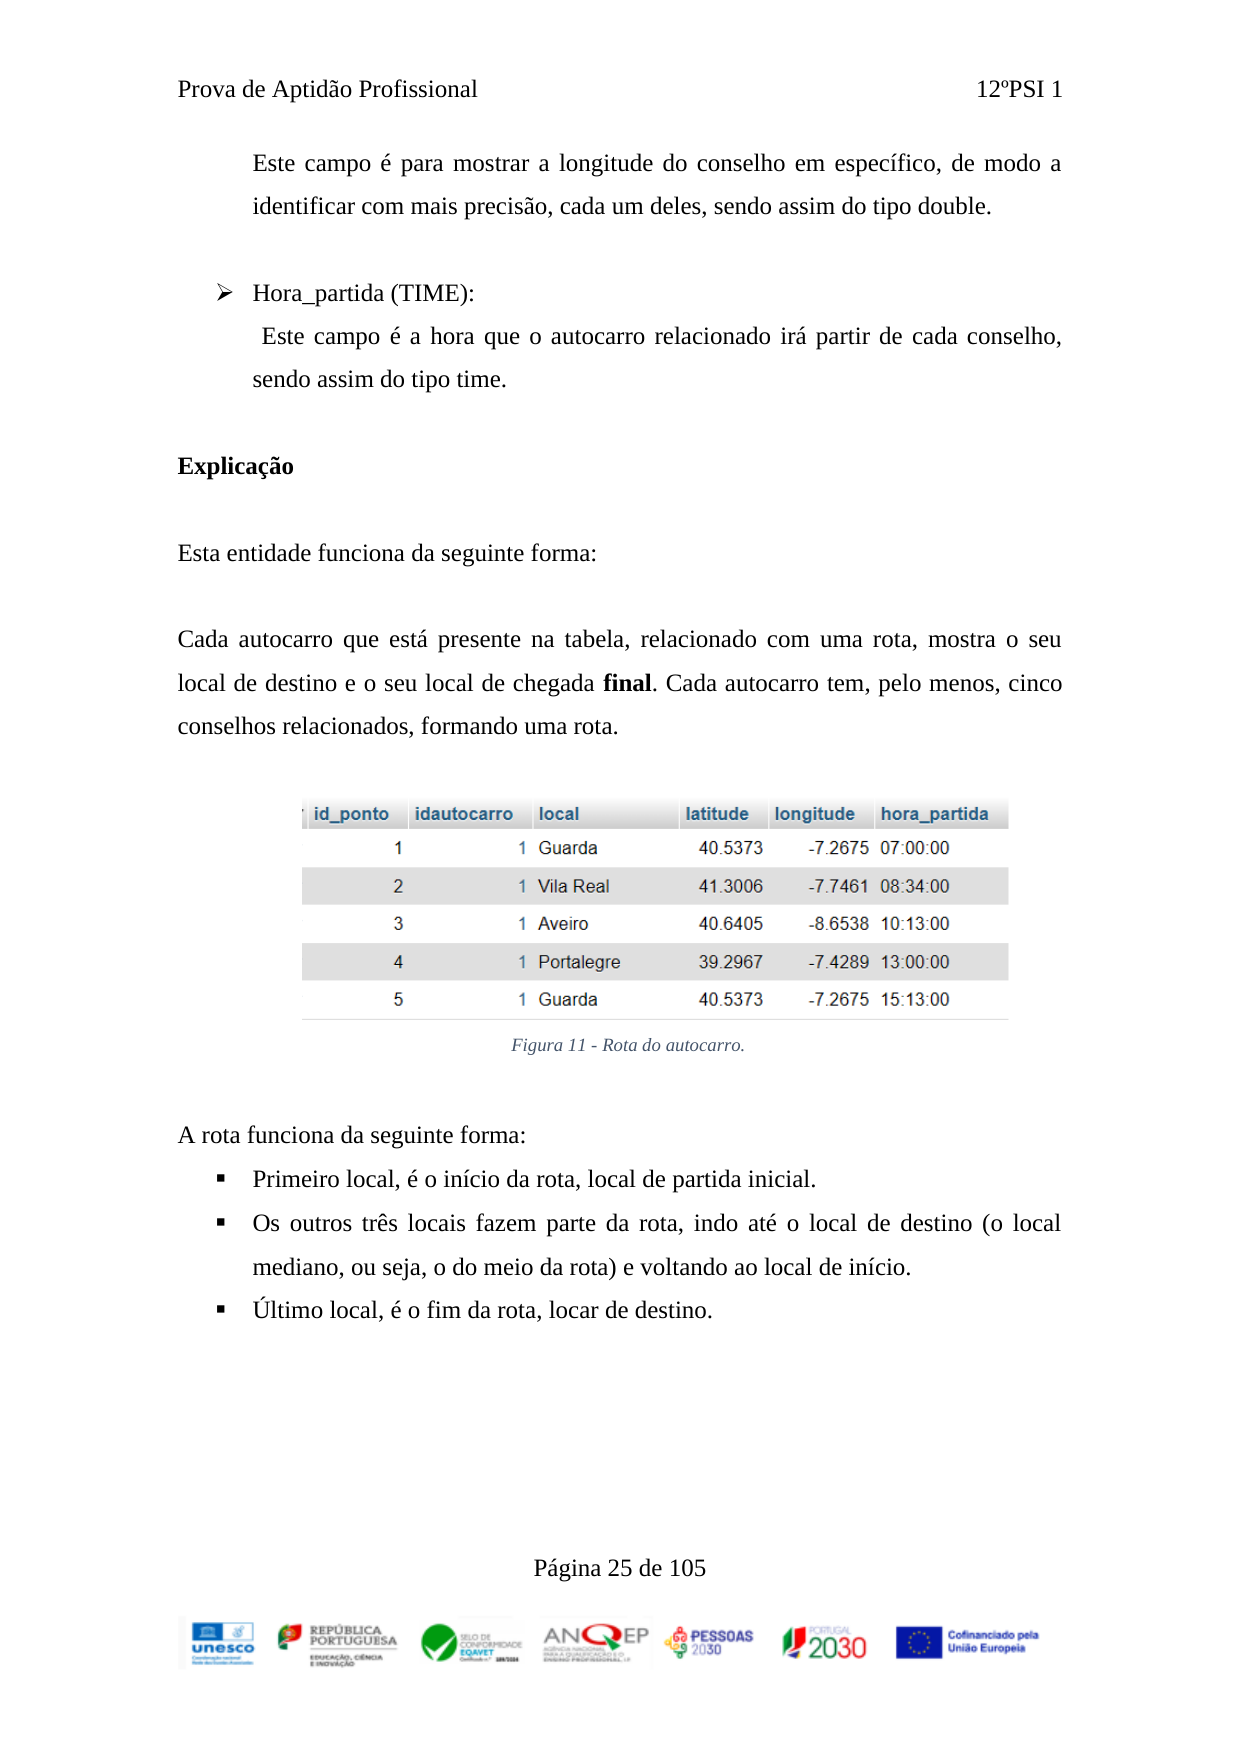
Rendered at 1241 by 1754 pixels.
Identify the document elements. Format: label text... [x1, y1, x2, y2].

list Hora_partida (TIME): [215, 278, 1063, 307]
text Explicação [177, 451, 1063, 480]
list Último local, é o fim da rota, locar de destino. [215, 1295, 1063, 1324]
list Este campo é para mostrar a longitude do conselho em específico, de modo a identificar com mais precisão, cada um deles, sendo assim do tipo double. [252, 148, 1063, 219]
list Cada autocarro que está presente na tabela, relacionado com uma rota, mostra o seu local de destino e o seu local de chegada final. Cada autocarro tem, pelo menos, cinco conselhos relacionados, formando uma rota. [177, 624, 1063, 739]
text Esta entidade funciona da seguinte forma: [177, 538, 1063, 567]
text A rota funciona da seguinte forma: [177, 1120, 1063, 1149]
list Este campo é a hora que o autocarro relacionado irá partir de cada conselho, sendo assim do tipo time. [252, 321, 1063, 393]
picture [302, 797, 1014, 1020]
list Os outros três locais fazem parte da rota, indo até o local de destino (o local mediano, ou seja, o do meio da rota) e voltando ao local de início. [215, 1208, 1063, 1281]
picture [177, 1615, 1084, 1677]
list Primeiro local, é o início da rota, local de partida inicial. [215, 1164, 1063, 1193]
